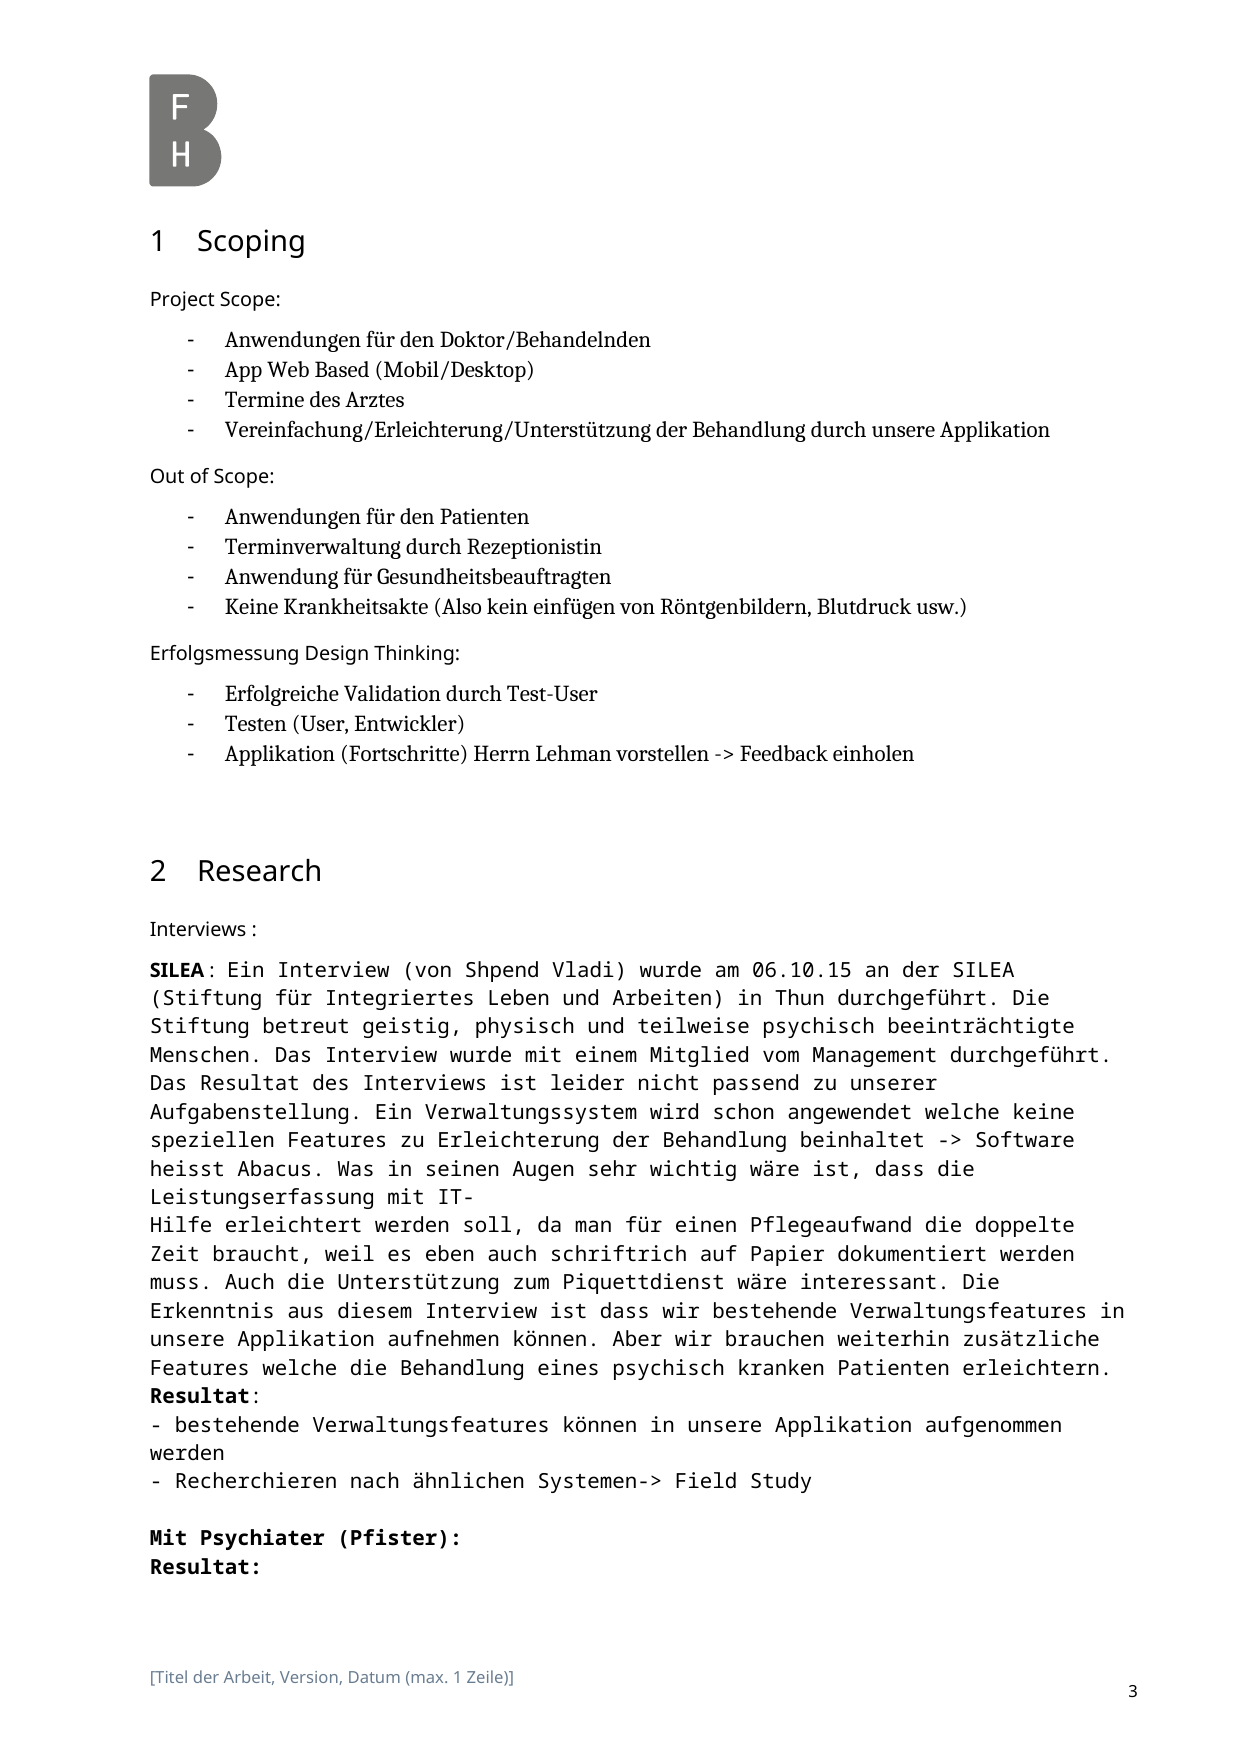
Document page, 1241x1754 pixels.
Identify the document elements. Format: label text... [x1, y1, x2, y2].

list Terminverwaltung durch Rezeptionistin [187, 532, 1136, 560]
text - Recherchieren nach ähnlichen Systemen-> Field Study [149, 1467, 1136, 1495]
list Erfolgreiche Validation durch Test-User [187, 679, 1136, 707]
list Keine Krankheitsakte (Also kein einfügen von Röntgenbildern, Blutdruck usw.) [187, 592, 1136, 620]
list Vereinfachung/Erleichterung/Unterstützung der Behandlung durch unsere Applikation [187, 415, 1136, 443]
text Erfolgsmessung Design Thinking: [149, 639, 1136, 666]
text Interviews : [149, 915, 1136, 942]
text Hilfe erleichtert werden soll, da man für einen Pflegeaufwand die doppelte Zeit braucht, weil es eben auch schriftrich auf Papier dokumentiert werden muss. Auch die Unterstützung zum Piquettdienst wäre interessant. Die Erkenntnis aus diesem Interview ist dass wir bestehende Verwaltungsfeatures in unsere Applikation aufnehmen können. Aber wir brauchen weiterhin zusätzliche Features welche die Behandlung eines psychisch kranken Patienten erleichtern. [149, 1211, 1136, 1381]
list Anwendungen für den Doktor/Behandelnden [187, 325, 1136, 353]
text SILEA : Ein Interview (von Shpend Vladi) wurde am 06.10.15 an der SILEA (Stiftung für Integriertes Leben und Arbeiten) in Thun durchgeführt. Die Stiftung betreut geistig, physisch und teilweise psychisch beeinträchtigte Menschen. Das Interview wurde mit einem Mitglied vom Management durchgeführt. Das Resultat des Interviews ist leider nicht passend zu unserer Aufgabenstellung. Ein Verwaltungssystem wird schon angewendet welche keine speziellen Features zu Erleichterung der Behandlung beinhaltet -> Software heisst Abacus. Was in seinen Augen sehr wichtig wäre ist, dass die Leistungserfassung mit IT- [149, 955, 1136, 1211]
text Mit Psychiater (Pfister): [149, 1523, 1136, 1552]
list App Web Based (Mobil/Desktop) [187, 355, 1136, 383]
text Out of Scope: [149, 462, 1136, 489]
text - bestehende Verwaltungsfeatures können in unsere Applikation aufgenommen werden [149, 1410, 1136, 1467]
list Applikation (Fortschritte) Herrn Lehman vorstellen -> Feedback einholen [187, 739, 1136, 767]
list Anwendungen für den Patienten [187, 502, 1136, 530]
list Anwendung für Gesundheitsbeauftragten [187, 562, 1136, 590]
text Resultat: [149, 1381, 1136, 1410]
subtitle Research [149, 851, 1136, 890]
subtitle Scoping [149, 221, 1136, 260]
list Testen (User, Entwickler) [187, 709, 1136, 737]
list Termine des Arztes [187, 385, 1136, 413]
text Project Scope: [149, 285, 1136, 312]
text Resultat: [149, 1552, 1136, 1580]
